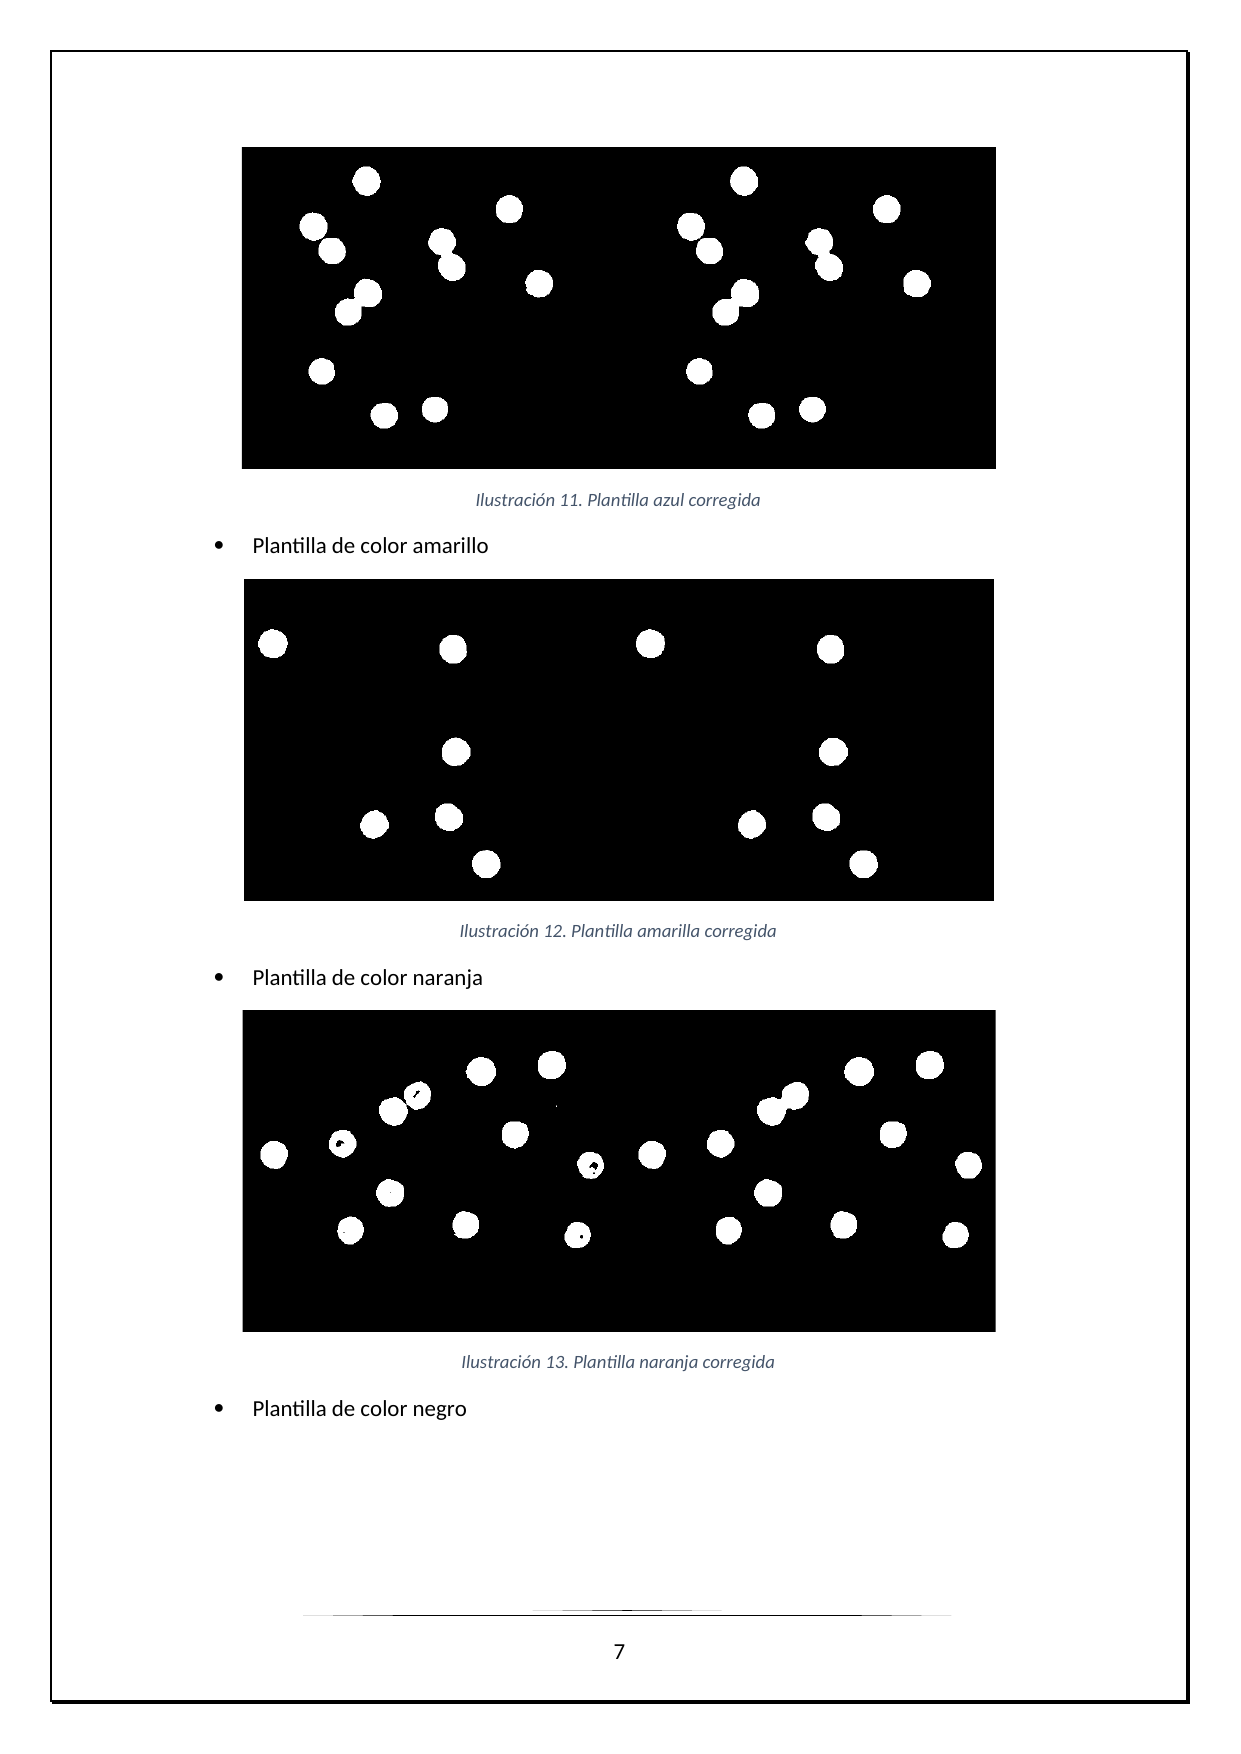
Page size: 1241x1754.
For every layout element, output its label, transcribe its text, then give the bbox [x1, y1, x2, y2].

list Plantilla de color naranja [215, 963, 1061, 991]
text Ilustración . Plantilla azul corregida [177, 488, 1061, 511]
list Plantilla de color negro [215, 1394, 1061, 1422]
text Ilustración . Plantilla amarilla corregida [177, 919, 1061, 942]
list Plantilla de color amarillo [215, 531, 1061, 559]
text Ilustración . Plantilla naranja corregida [177, 1350, 1061, 1373]
